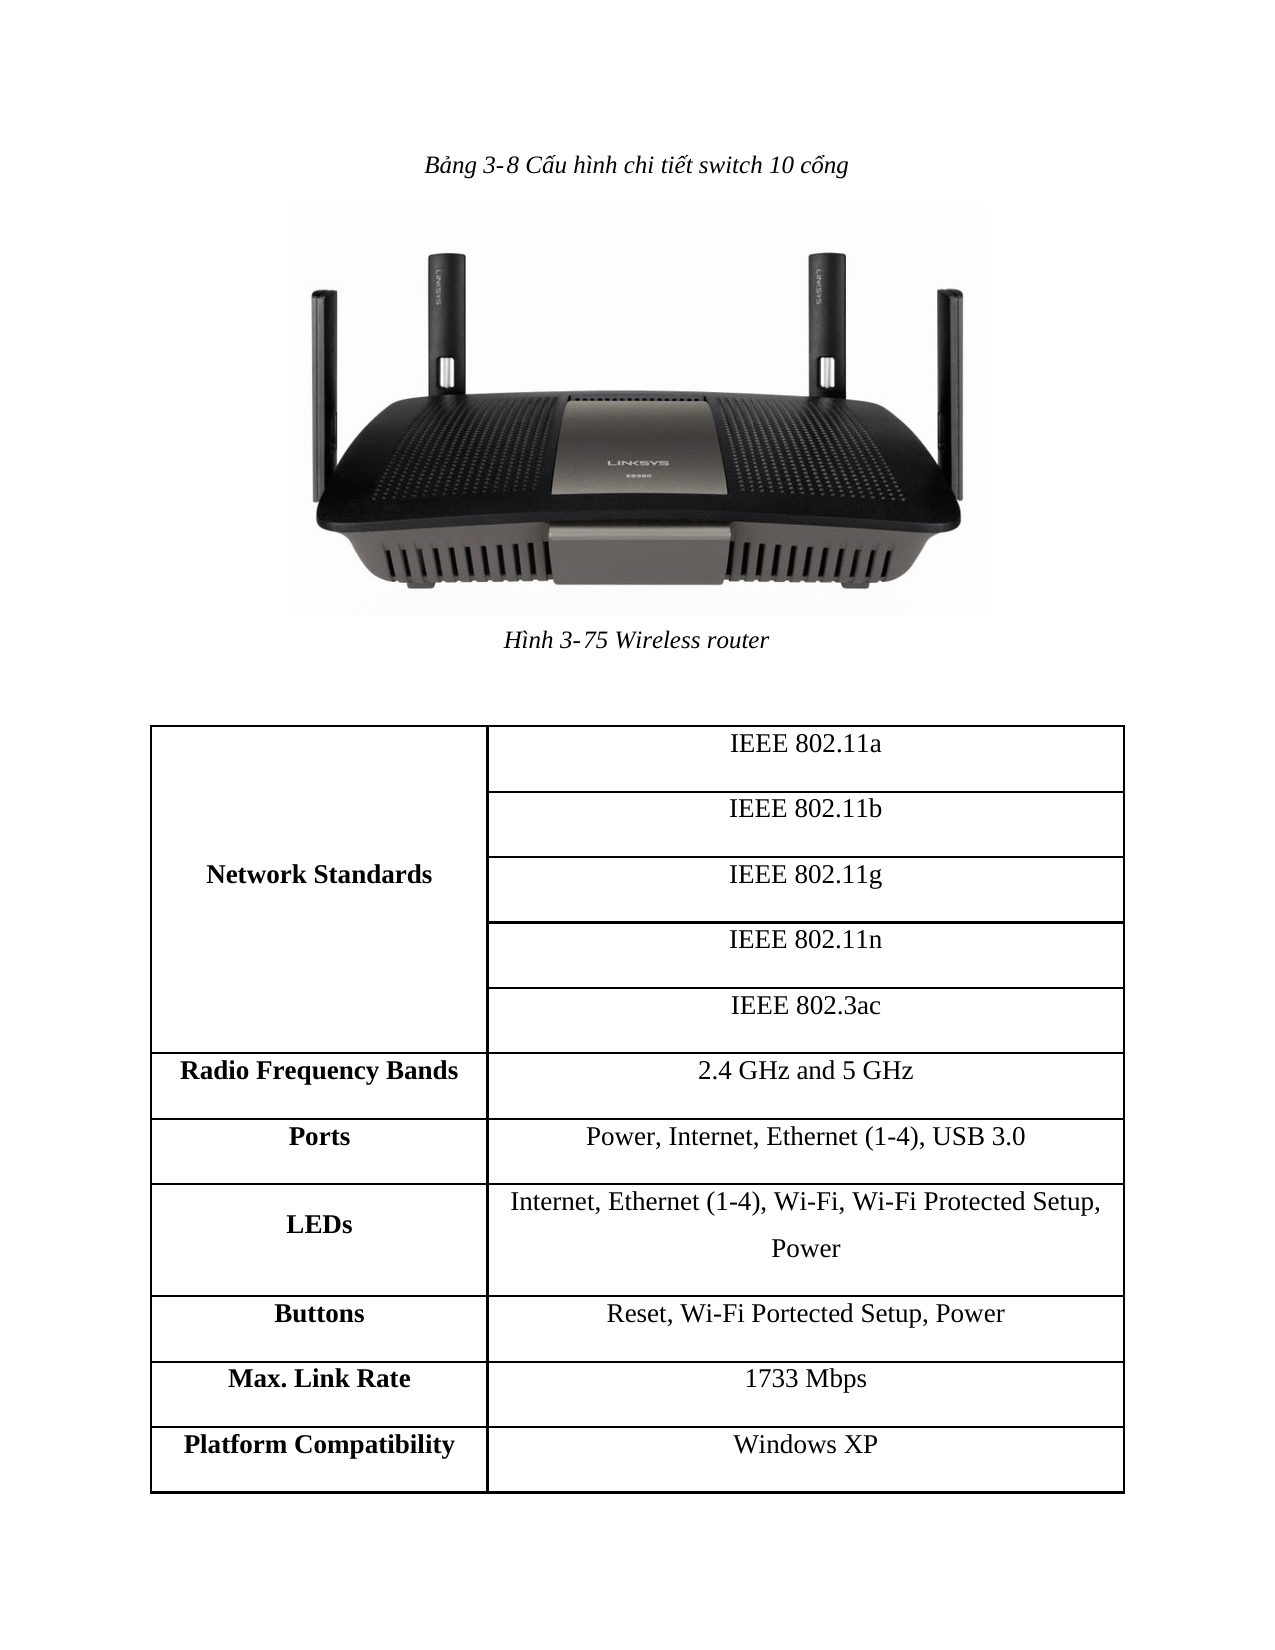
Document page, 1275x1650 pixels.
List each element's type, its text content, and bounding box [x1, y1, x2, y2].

picture [289, 207, 986, 616]
table_cell IEEE 802.11b [489, 793, 1123, 856]
table_cell Power, Internet, Ethernet (1-4), USB 3.0 [489, 1120, 1123, 1183]
table_cell Ports [152, 1120, 486, 1183]
table_cell IEEE 802.11n [489, 924, 1123, 987]
table_cell Reset, Wi-Fi Portected Setup, Power [489, 1297, 1123, 1361]
table_header IEEE 802.11a [489, 727, 1123, 791]
table_cell Internet, Ethernet (1-4), Wi-Fi, Wi-Fi Protected Setup, Power [489, 1185, 1123, 1295]
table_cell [152, 1428, 486, 1491]
table_cell Radio Frequency Bands [152, 1054, 486, 1118]
table_cell Buttons [152, 1297, 486, 1361]
table_cell 2.4 GHz and 5 GHz [489, 1054, 1123, 1118]
table_cell LEDs [152, 1185, 486, 1295]
table_cell Windows XP [489, 1428, 1123, 1491]
table_cell IEEE 802.3ac [489, 989, 1123, 1052]
table_header Network Standards [152, 727, 486, 1052]
table_cell IEEE 802.11g [489, 858, 1123, 921]
table_cell 1733 Mbps [489, 1363, 1123, 1426]
table_cell Max. Link Rate [152, 1363, 486, 1426]
